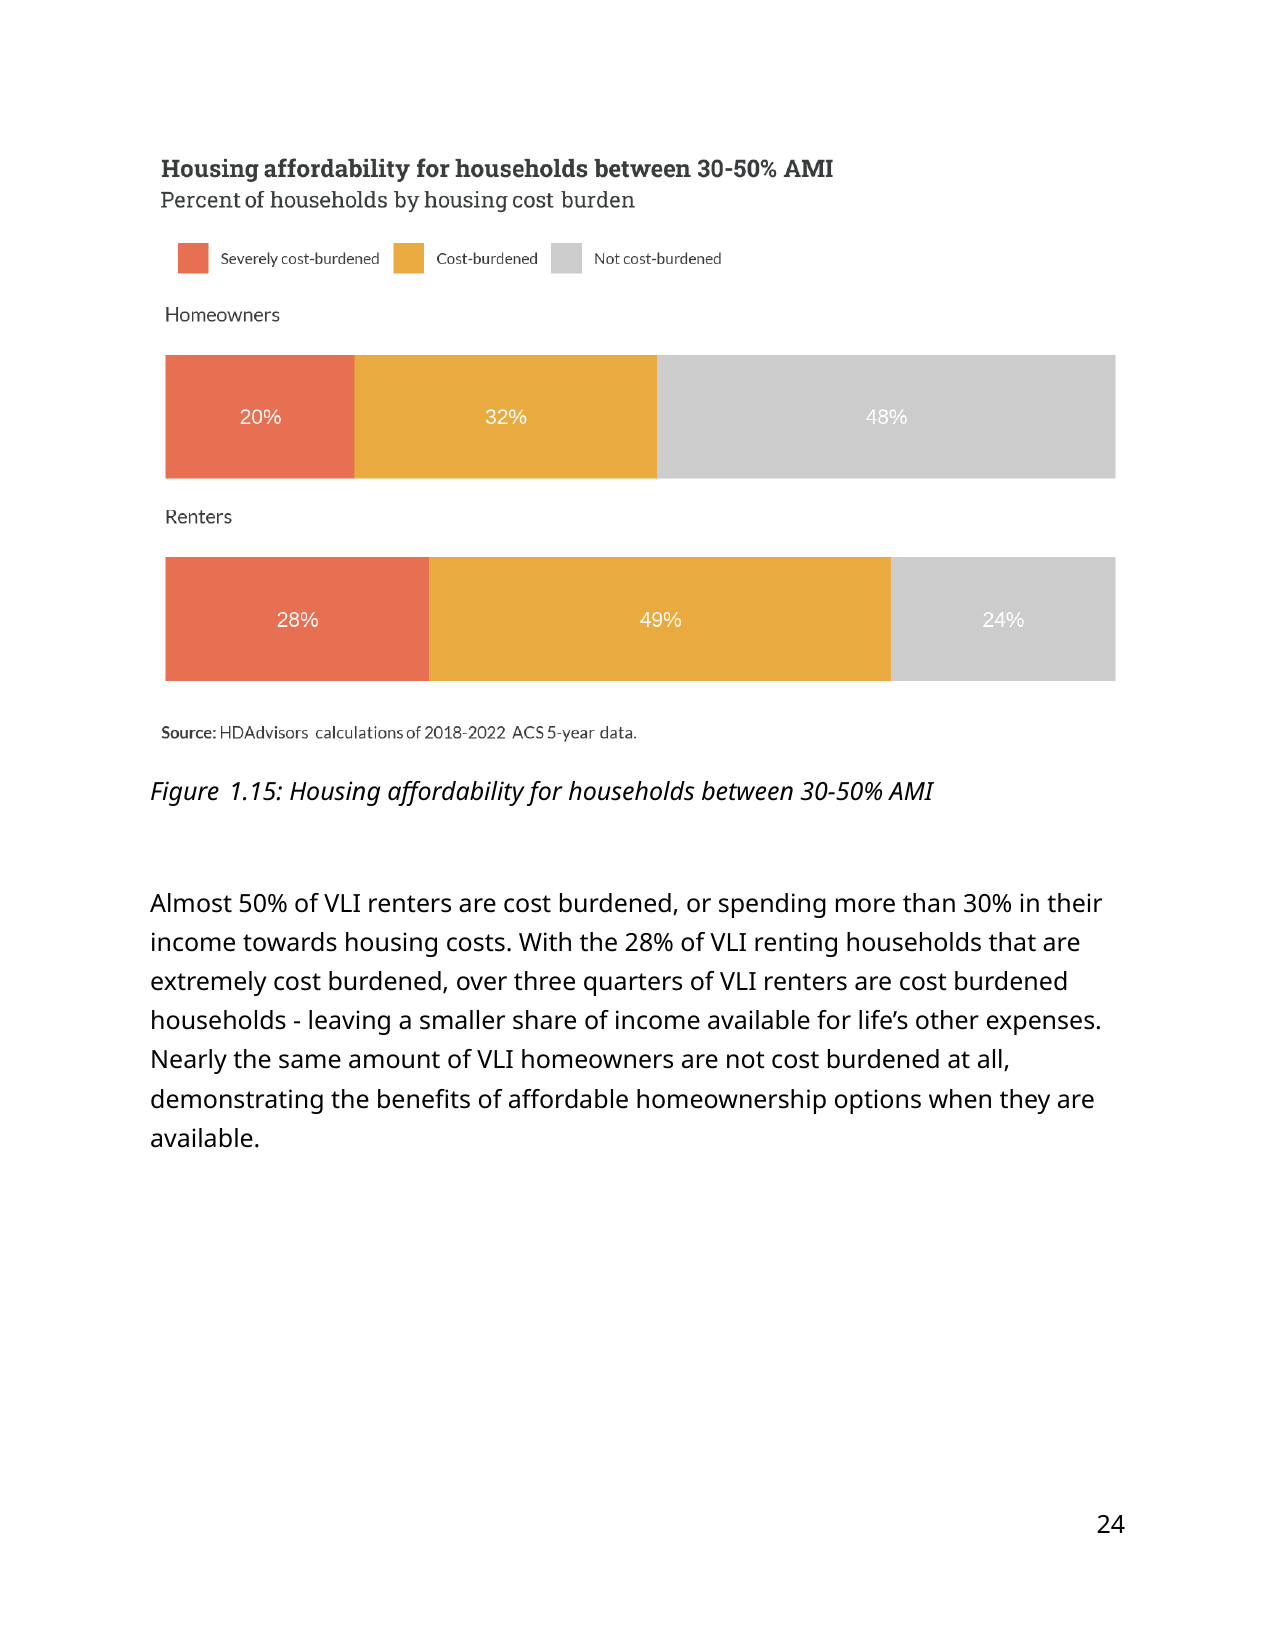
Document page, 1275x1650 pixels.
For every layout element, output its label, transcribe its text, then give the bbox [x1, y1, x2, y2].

picture [150, 150, 1125, 752]
text Figure 1.15: Housing affordability for households between 30-50% AMI [150, 774, 1125, 808]
text Almost 50% of VLI renters are cost burdened, or spending more than 30% in their income towards housing costs. With the 28% of VLI renting households that are extremely cost burdened, over three quarters of VLI renters are cost burdened households - leaving a smaller share of income available for life’s other expenses. Nearly the same amount of VLI homeowners are not cost burdened at all, demonstrating the benefits of affordable homeownership options when they are available. [150, 886, 1125, 1154]
